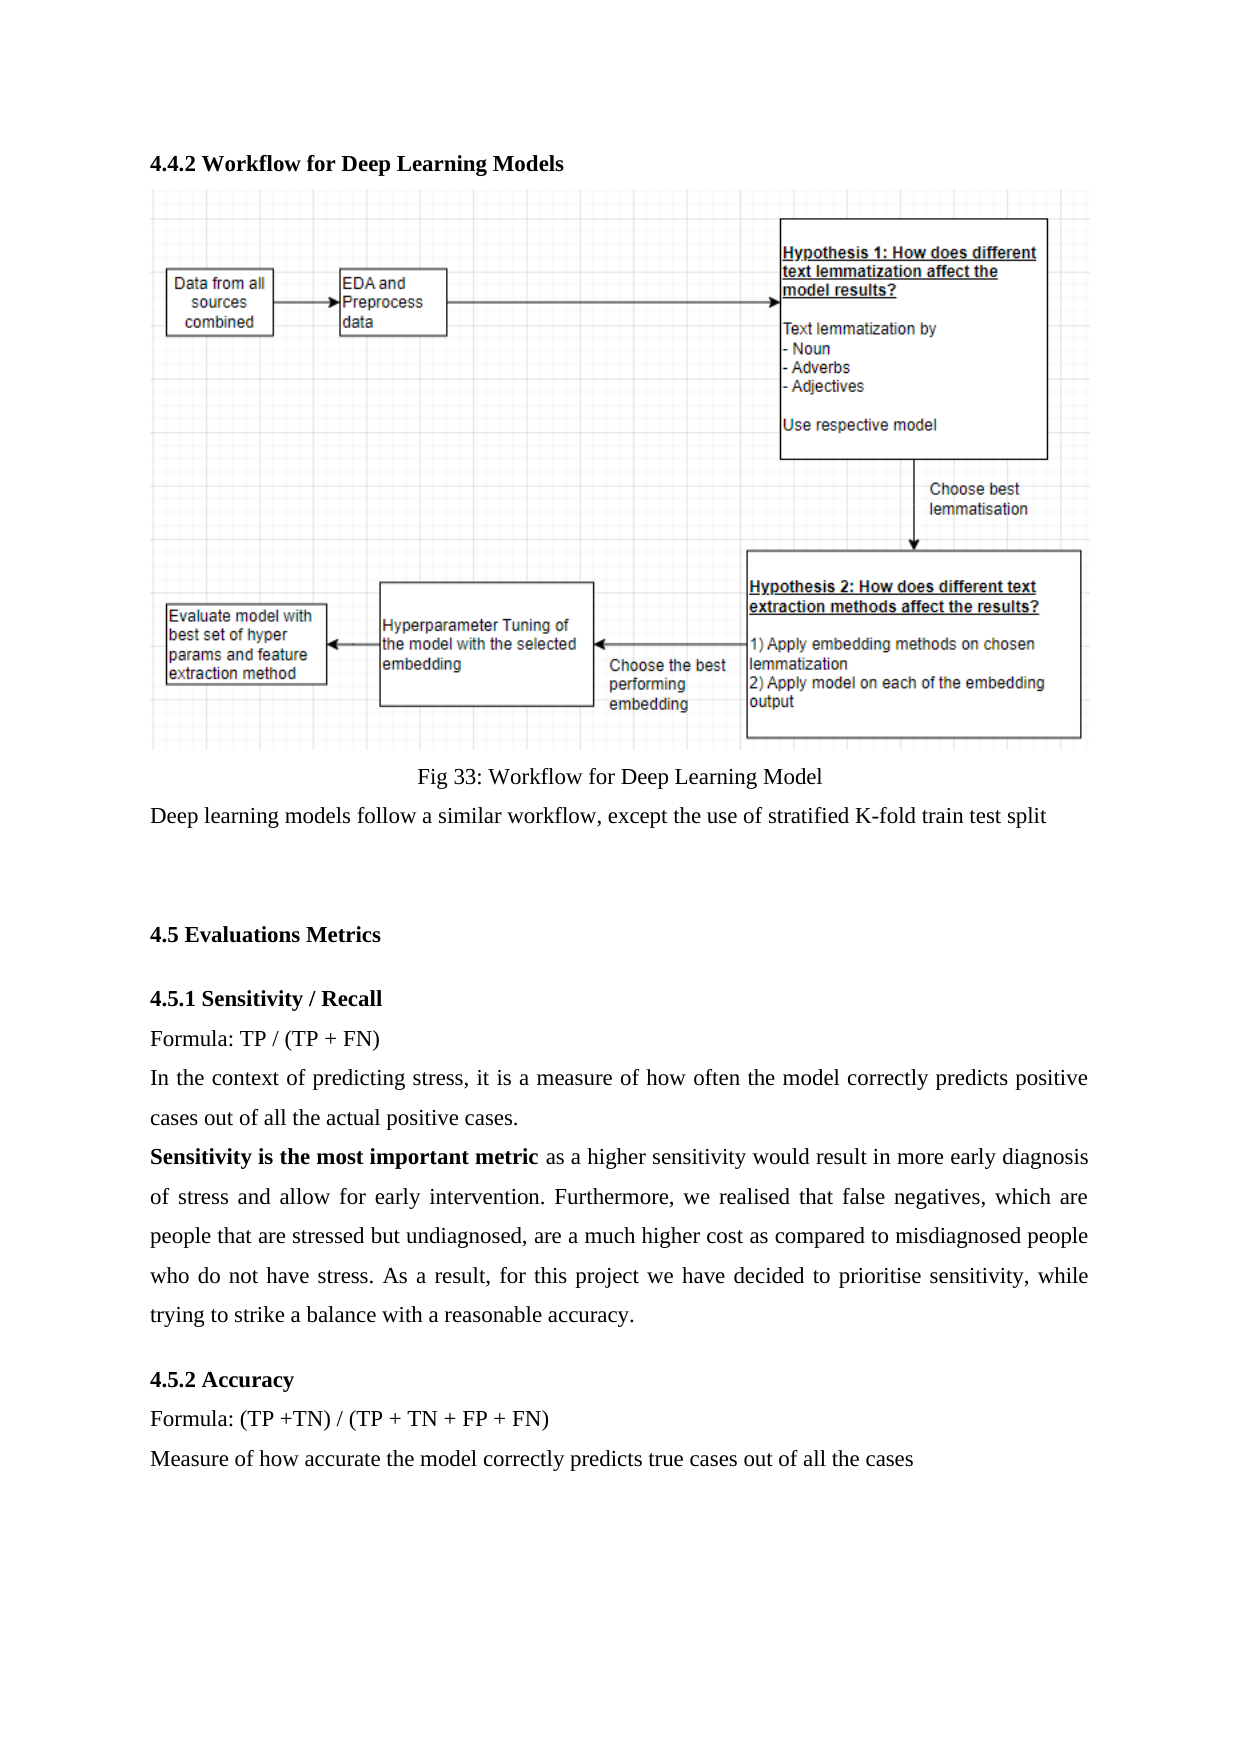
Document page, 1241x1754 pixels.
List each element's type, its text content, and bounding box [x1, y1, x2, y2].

text Sensitivity is the most important metric as a higher sensitivity would result in more early diagnosis of stress and allow for early intervention. Furthermore, we realised that false negatives, which are people that are stressed but undiagnosed, are a much higher cost as compared to misdiagnosed people who do not have stress. As a result, for this project we have decided to prioritise sensitivity, while trying to strike a balance with a reasonable accuracy. [150, 1143, 1090, 1328]
text Formula: TP / (TP + FN) [150, 1025, 1090, 1051]
text Formula: (TP +TN) / (TP + TN + FP + FN) [150, 1405, 1090, 1432]
subtitle 4.5 Evaluations Metrics [150, 921, 1090, 947]
text Measure of how accurate the model correctly predicts true cases out of all the cases [150, 1445, 1090, 1471]
text In the context of predicting stress, it is a measure of how often the model correctly predicts positive cases out of all the actual positive cases. [150, 1064, 1090, 1130]
text Fig 33: Workflow for Deep Learning Model [150, 763, 1090, 789]
text Deep learning models follow a similar workflow, except the use of stratified K-fold train test split [150, 802, 1090, 829]
subtitle 4.5.2 Accuracy [150, 1366, 1090, 1392]
subtitle 4.5.1 Sensitivity / Recall [150, 985, 1090, 1012]
subtitle 4.4.2 Workflow for Deep Learning Models [150, 150, 1090, 176]
picture [150, 189, 1091, 750]
